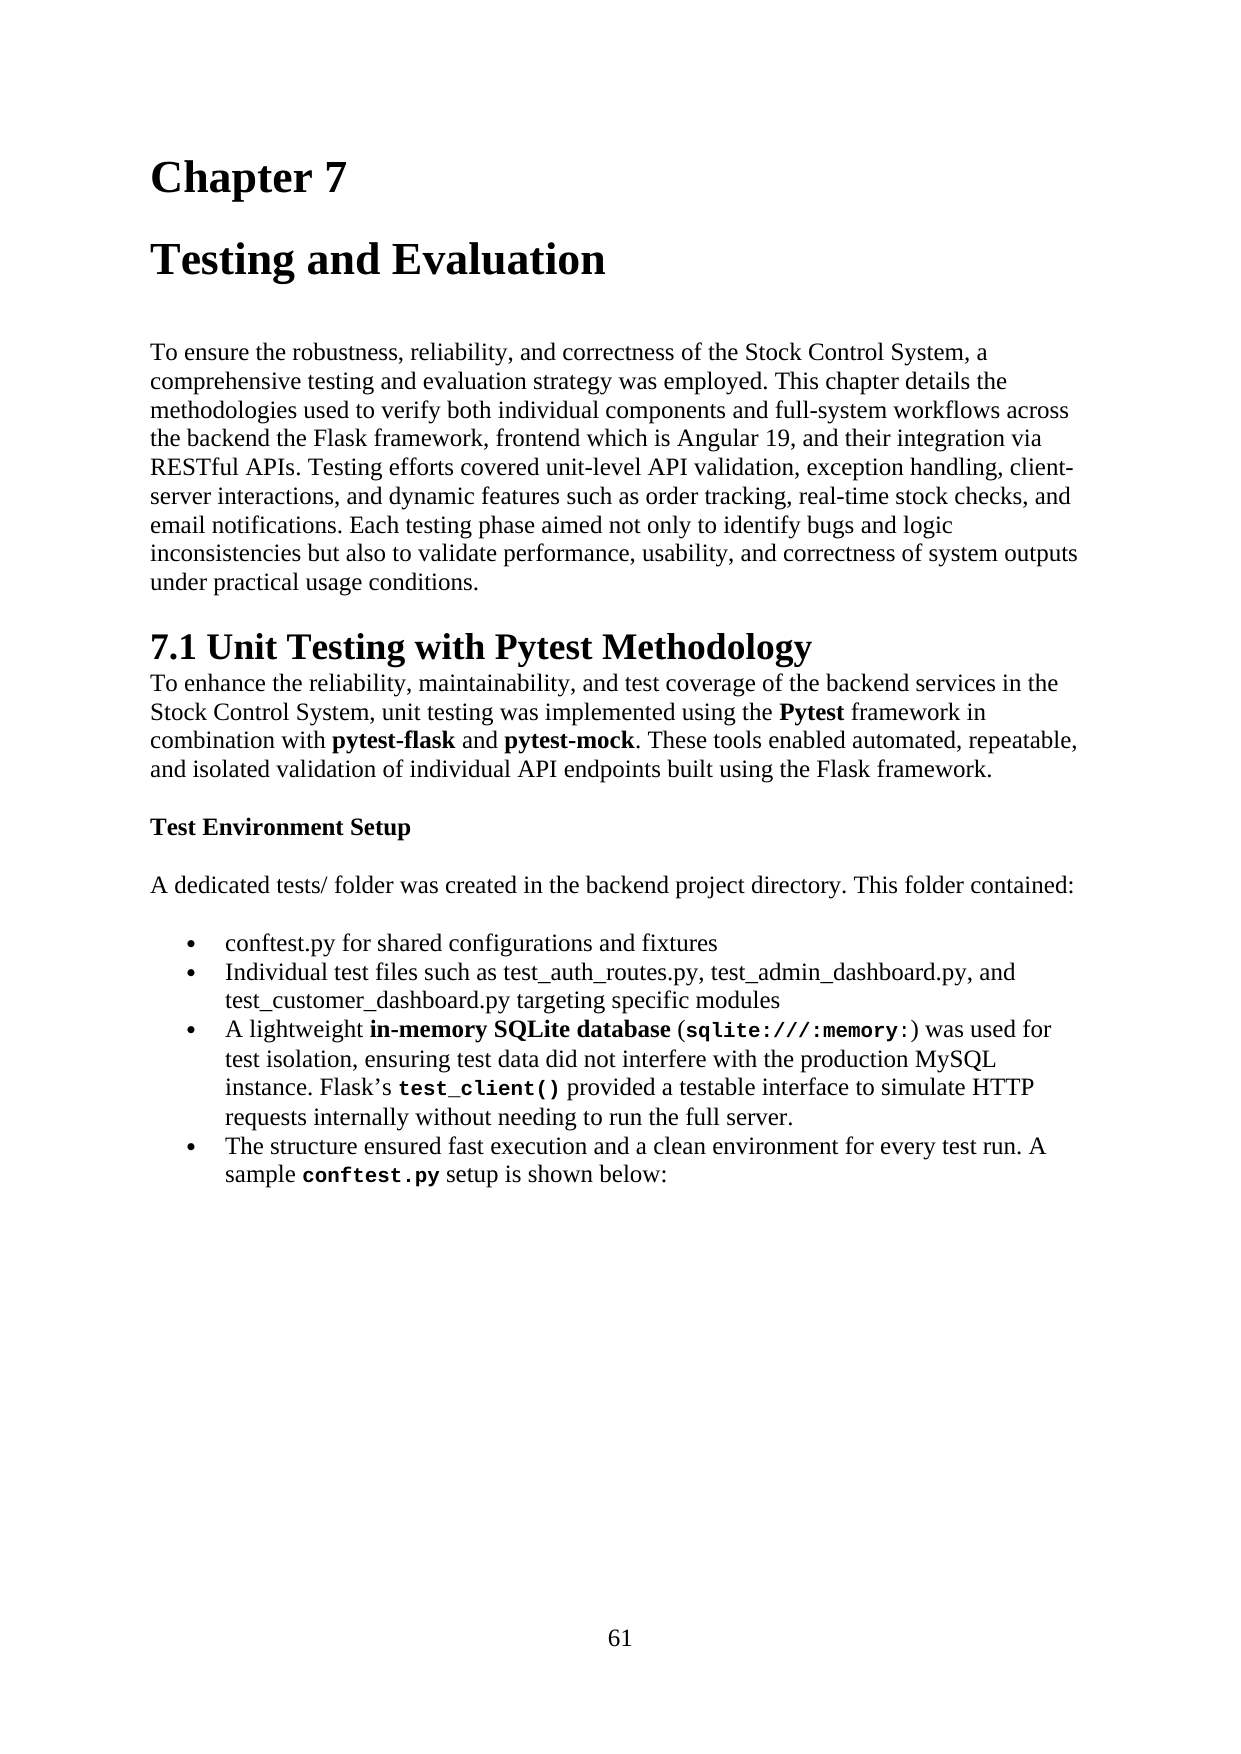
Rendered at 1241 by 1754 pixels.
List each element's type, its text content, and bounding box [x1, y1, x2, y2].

text A dedicated tests/ folder was created in the backend project directory. This folder contained: [150, 870, 1090, 899]
list A lightweight in-memory SQLite database (sqlite:///:memory:) was used for test isolation, ensuring test data did not interfere with the production MySQL instance. Flask’s test_client() provided a testable interface to simulate HTTP requests internally without needing to run the full server. [187, 1014, 1090, 1131]
text Testing and Evaluation To ensure the robustness, reliability, and correctness of the Stock Control System, a comprehensive testing and evaluation strategy was employed. This chapter details the methodologies used to verify both individual components and full-system workflows across the backend the Flask framework, frontend which is Angular 19, and their integration via RESTful APIs. Testing efforts covered unit-level API validation, exception handling, client-server interactions, and dynamic features such as order tracking, real-time stock checks, and email notifications. Each testing phase aimed not only to identify bugs and logic inconsistencies but also to validate performance, usability, and correctness of system outputs under practical usage conditions. 7.1 Unit Testing with Pytest Methodology To enhance the reliability, maintainability, and test coverage of the backend services in the Stock Control System, unit testing was implemented using the Pytest framework in combination with pytest-flask and pytest-mock. These tools enabled automated, repeatable, and isolated validation of individual API endpoints built using the Flask framework. [150, 232, 1090, 783]
text Chapter 7 [150, 150, 1090, 203]
text Test Environment Setup [150, 812, 1090, 841]
list conftest.py for shared configurations and fixtures [187, 928, 1090, 957]
list The structure ensured fast execution and a clean environment for every test run. A sample conftest.py setup is shown below: [187, 1131, 1090, 1189]
list Individual test files such as test_auth_routes.py, test_admin_dashboard.py, and test_customer_dashboard.py targeting specific modules [187, 957, 1090, 1014]
